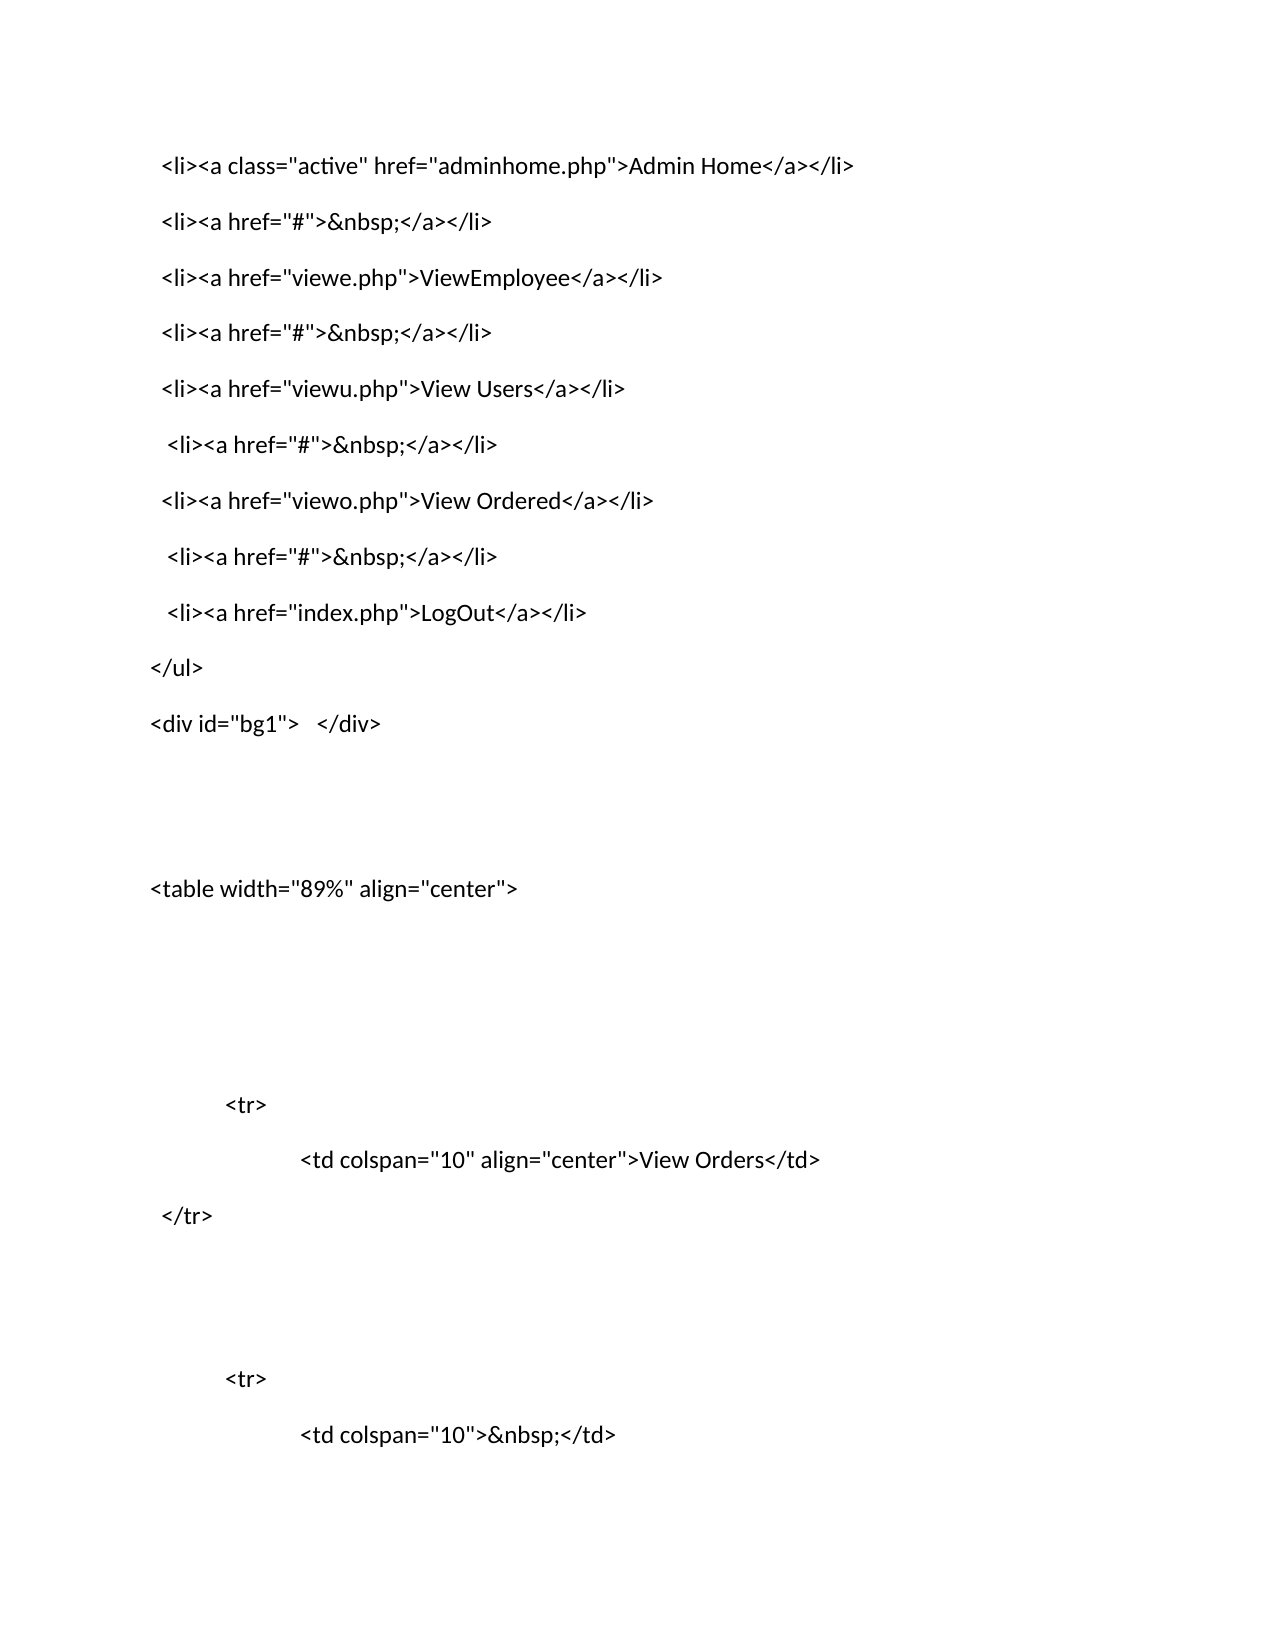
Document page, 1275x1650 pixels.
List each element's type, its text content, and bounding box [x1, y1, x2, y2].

text </tr> [150, 1201, 1125, 1231]
text <li><a href="#">&nbsp;</a></li> [150, 541, 1125, 571]
text <tr> [150, 1089, 1125, 1119]
text <table width="89%" align="center"> [150, 873, 1125, 903]
text <li><a href="#">&nbsp;</a></li> [150, 317, 1125, 348]
text <li><a href="#">&nbsp;</a></li> [150, 429, 1125, 460]
text <li><a href="viewe.php">ViewEmployee</a></li> [150, 262, 1125, 292]
text <li><a href="#">&nbsp;</a></li> [150, 206, 1125, 236]
text <li><a href="viewo.php">View Ordered</a></li> [150, 485, 1125, 516]
text <tr> [150, 1363, 1125, 1393]
text </ul> [150, 652, 1125, 683]
text <li><a href="index.php">LogOut</a></li> [150, 597, 1125, 627]
text <div id="bg1"> </div> [150, 708, 1125, 739]
text <li><a href="viewu.php">View Users</a></li> [150, 373, 1125, 404]
text <td colspan="10" align="center">View Orders</td> [150, 1145, 1125, 1175]
text <li><a class="active" href="adminhome.php">Admin Home</a></li> [150, 150, 1125, 181]
text <td colspan="10">&nbsp;</td> [150, 1419, 1125, 1449]
